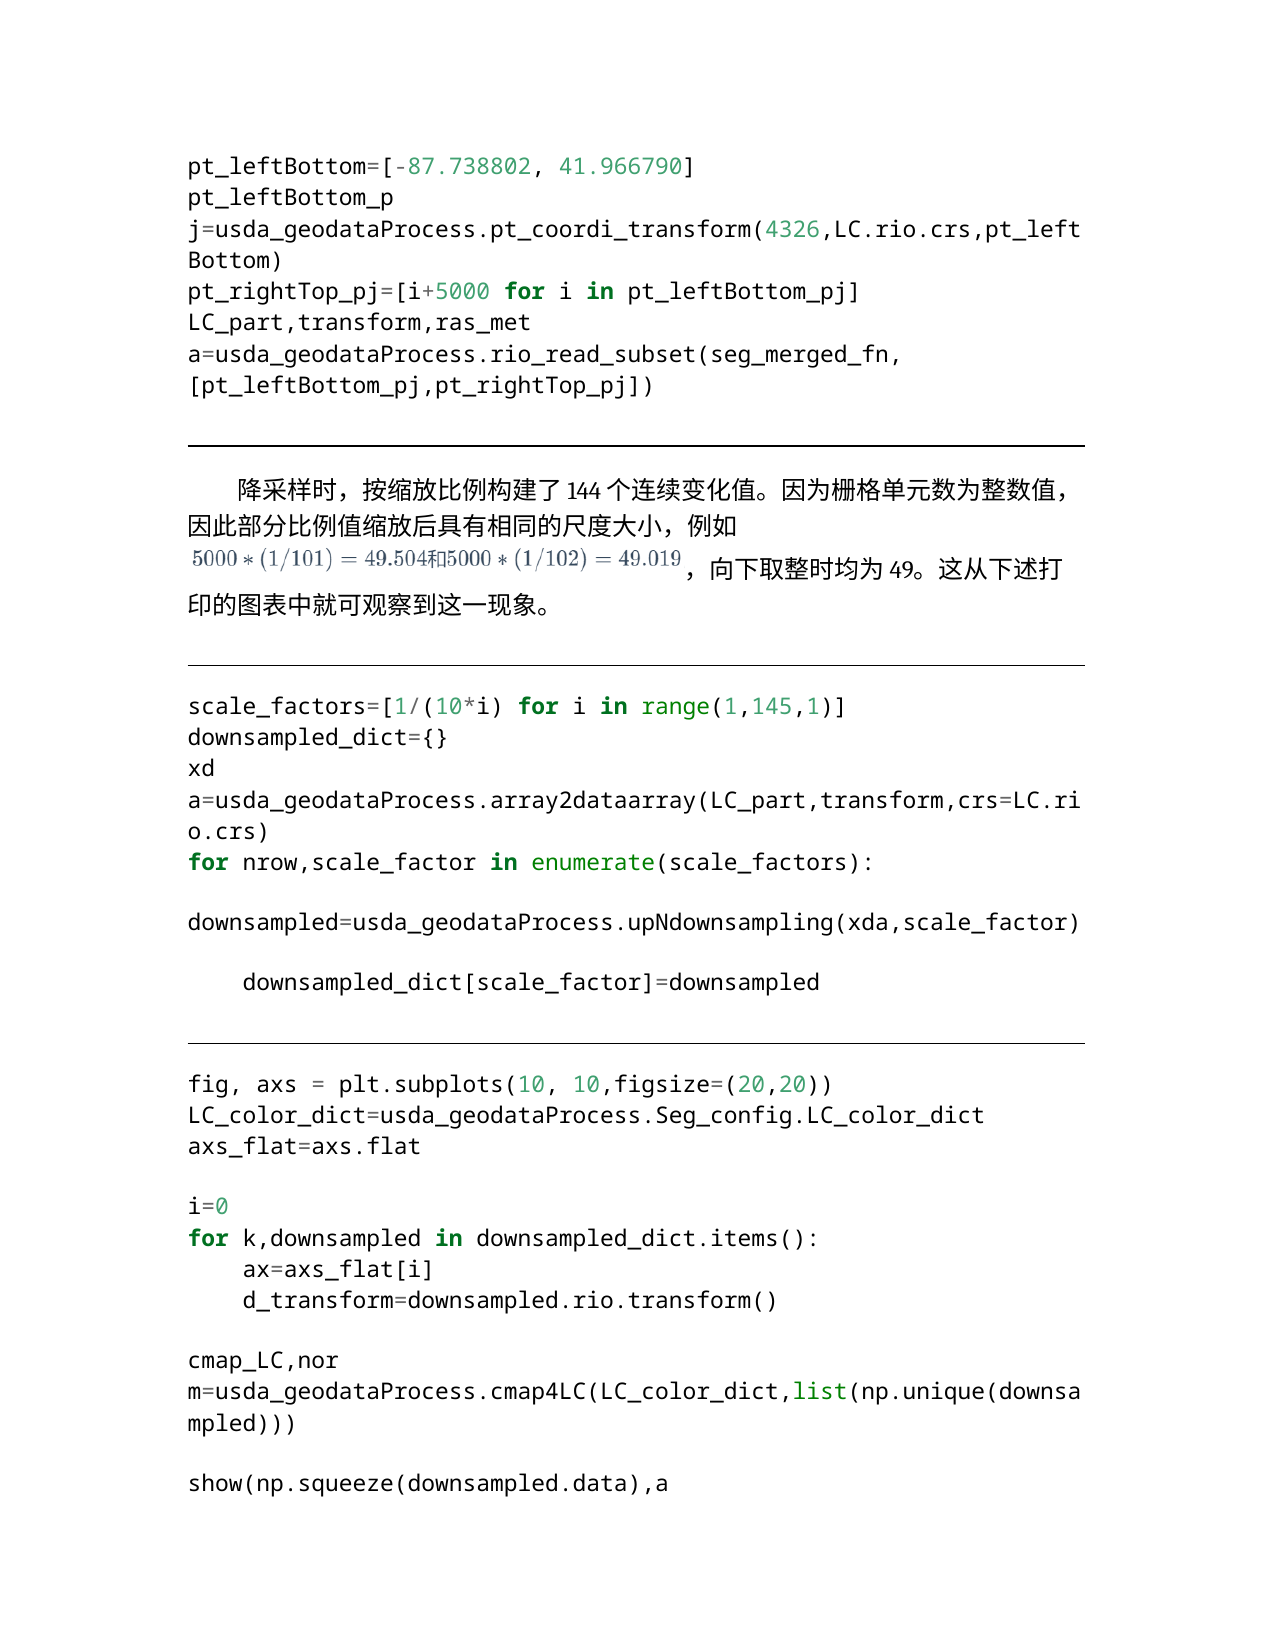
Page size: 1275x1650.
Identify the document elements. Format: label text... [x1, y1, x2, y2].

text pt_leftBottom=[-87.738802, 41.966790] pt_leftBottom_pj=usda_geodataProcess.pt_coordi_transform(4326,LC.rio.crs,pt_leftBottom) pt_rightTop_pj=[i+5000 for i in pt_leftBottom_pj] LC_part,transform,ras_meta=usda_geodataProcess.rio_read_subset(seg_merged_fn,[pt_leftBottom_pj,pt_rightTop_pj]) [187, 150, 1087, 400]
text 降采样时，按缩放比例构建了144个连续变化值。因为栅格单元数为整数值，因此部分比例值缩放后具有相同的尺度大小，例如，向下取整时均为49。这从下述打印的图表中就可观察到这一现象。 [187, 470, 1087, 622]
text scale_factors=[1/(10*i) for i in range(1,145,1)] downsampled_dict={} xda=usda_geodataProcess.array2dataarray(LC_part,transform,crs=LC.rio.crs) for nrow,scale_factor in enumerate(scale_factors): downsampled=usda_geodataProcess.upNdownsampling(xda,scale_factor) downsampled_dict[scale_factor]=downsampled [187, 690, 1087, 997]
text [187, 1068, 1087, 1498]
picture [187, 542, 685, 578]
